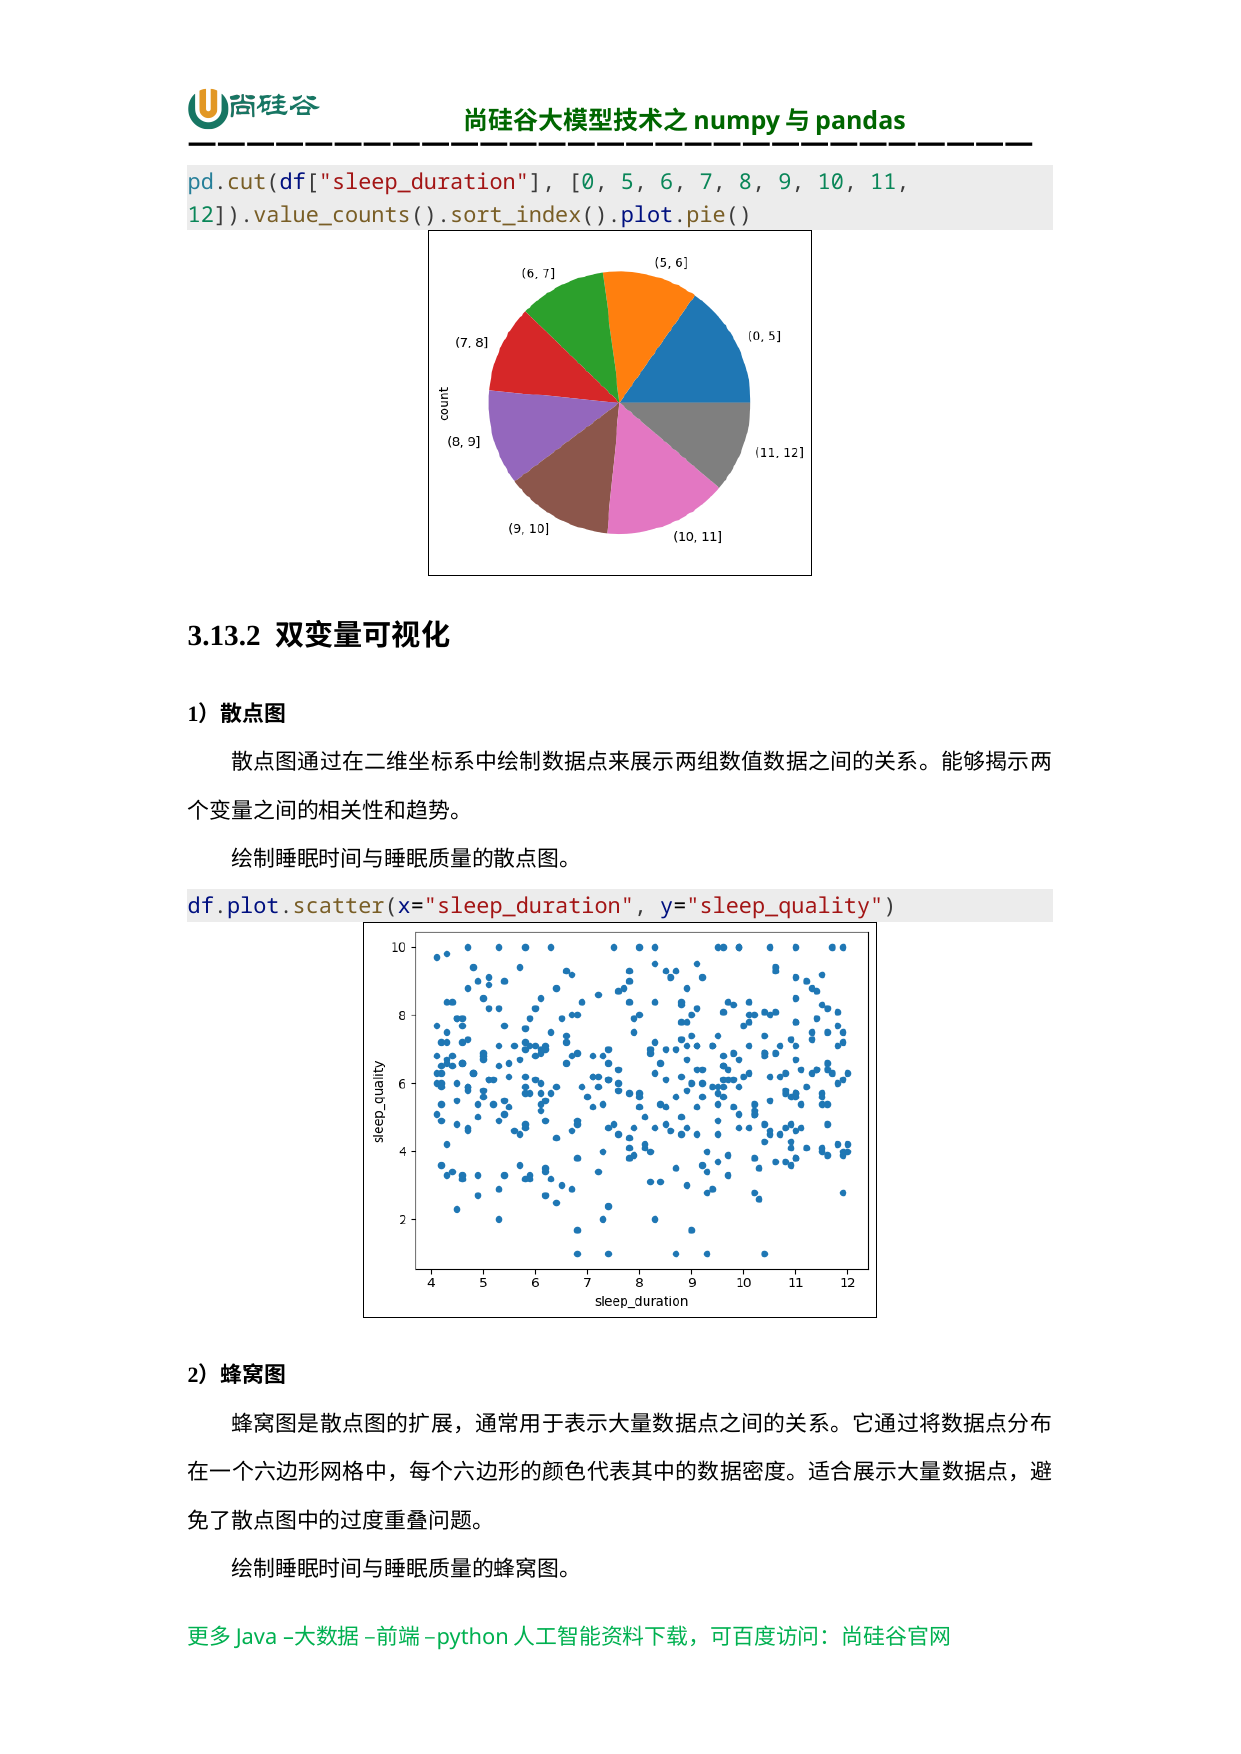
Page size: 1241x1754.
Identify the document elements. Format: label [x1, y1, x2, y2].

picture [364, 923, 876, 1317]
picture [187, 88, 321, 130]
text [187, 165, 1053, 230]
picture [429, 231, 811, 575]
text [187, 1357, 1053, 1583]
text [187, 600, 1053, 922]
